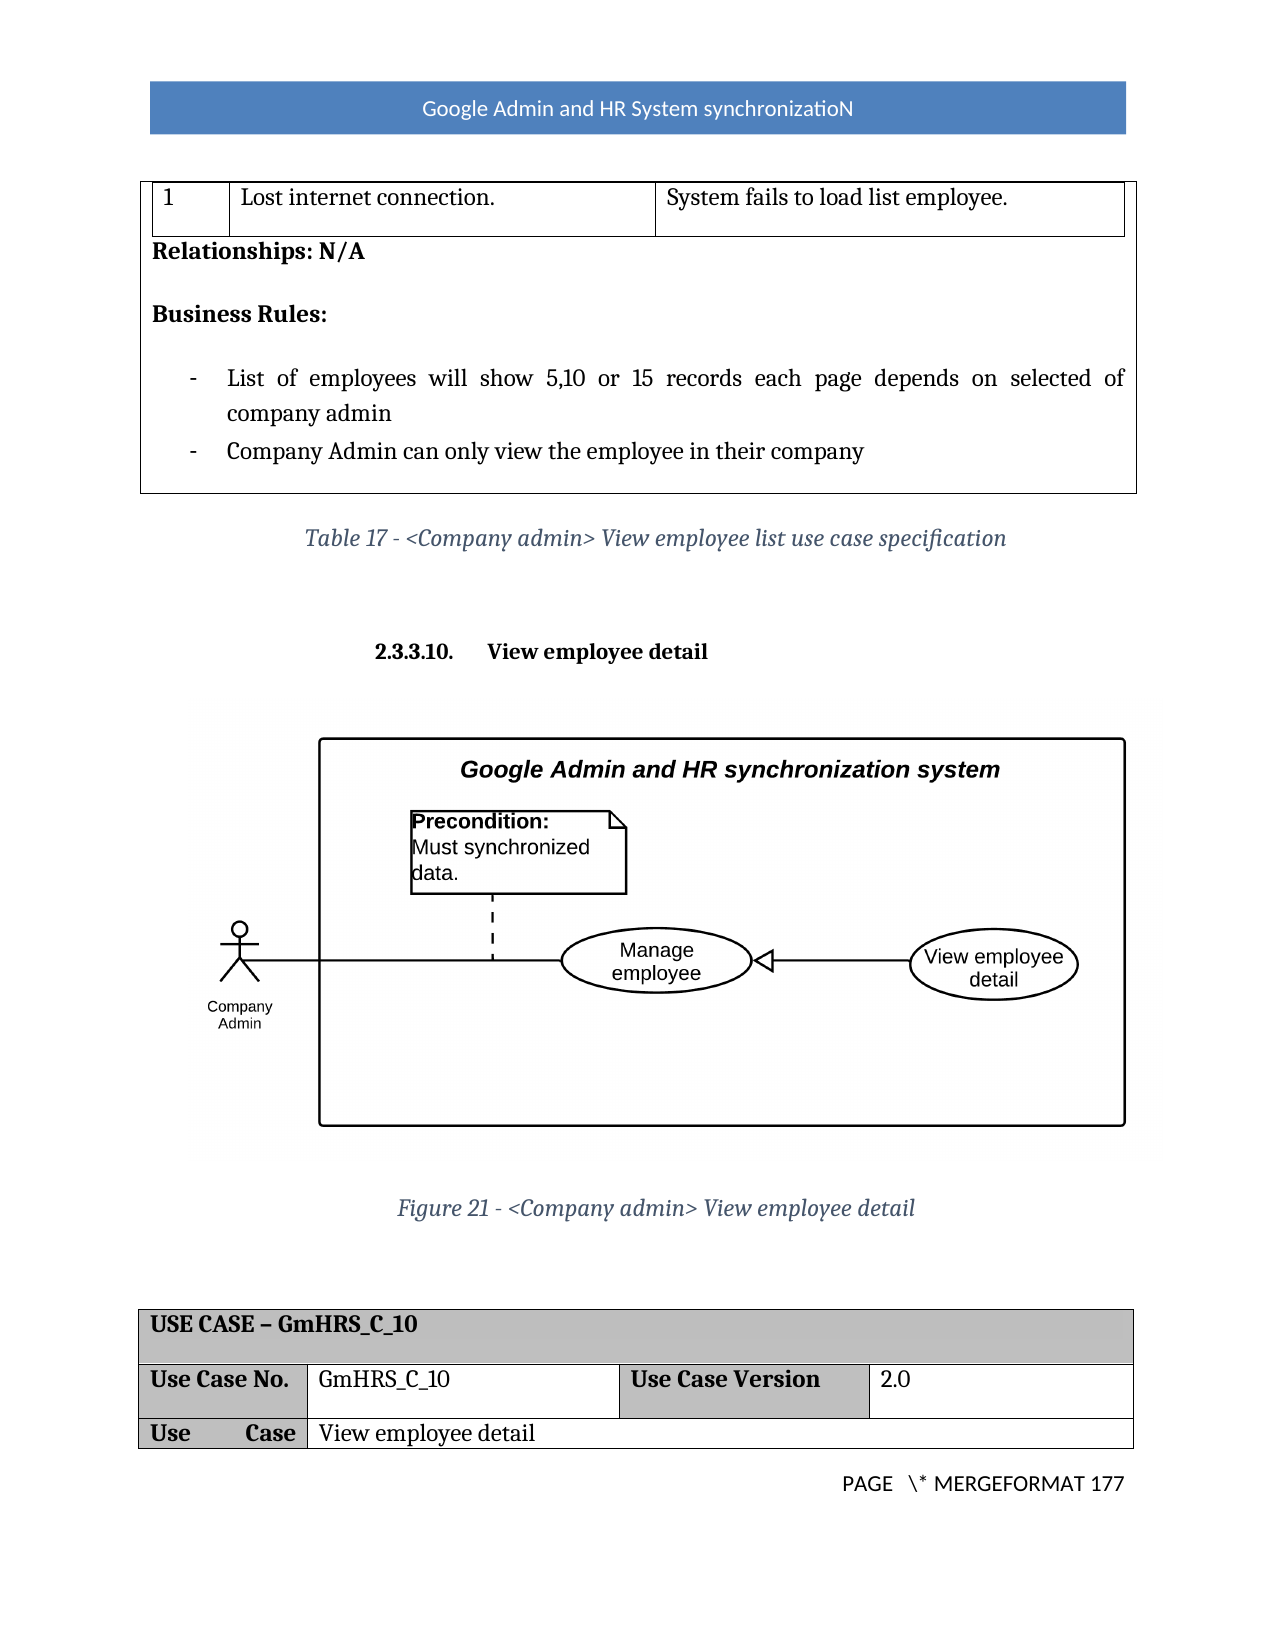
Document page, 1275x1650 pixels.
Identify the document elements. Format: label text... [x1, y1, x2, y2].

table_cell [308, 1419, 1133, 1448]
text Table 17 - <Company admin> View employee list use case specification [187, 523, 1125, 552]
table_cell 2.0 [870, 1365, 1133, 1418]
text Figure 21 - <Company admin> View employee detail [187, 1194, 1125, 1223]
table_cell Use Case Version [620, 1365, 869, 1418]
table_header USE CASE – GmHRS_C_10 [139, 1310, 1133, 1363]
picture [187, 698, 1163, 1161]
table_cell Use Case No. [139, 1365, 307, 1418]
table_cell Use Case Name [139, 1419, 307, 1448]
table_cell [141, 182, 1136, 493]
subtitle View employee detail [375, 639, 1125, 665]
table_cell GmHRS_C_10 [308, 1365, 619, 1418]
